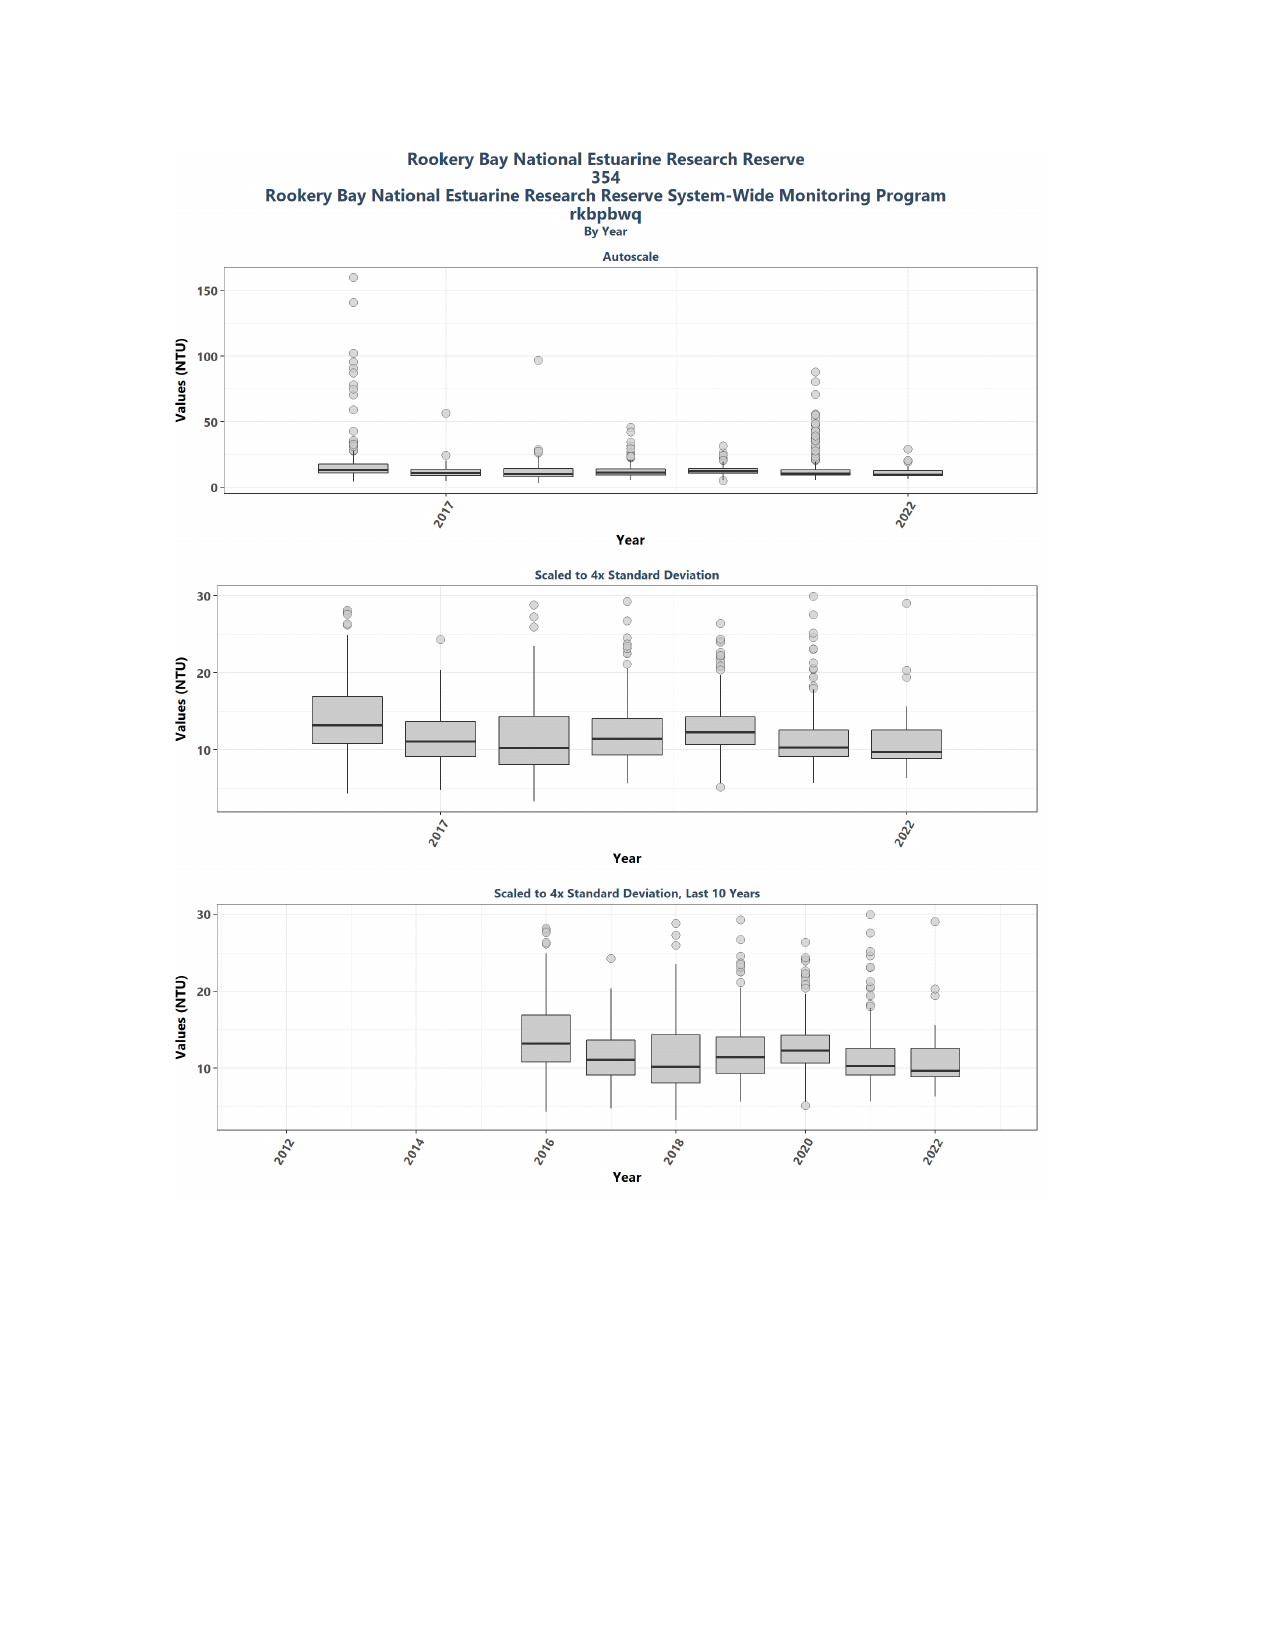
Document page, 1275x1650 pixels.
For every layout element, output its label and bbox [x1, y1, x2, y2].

picture [168, 150, 1044, 1200]
